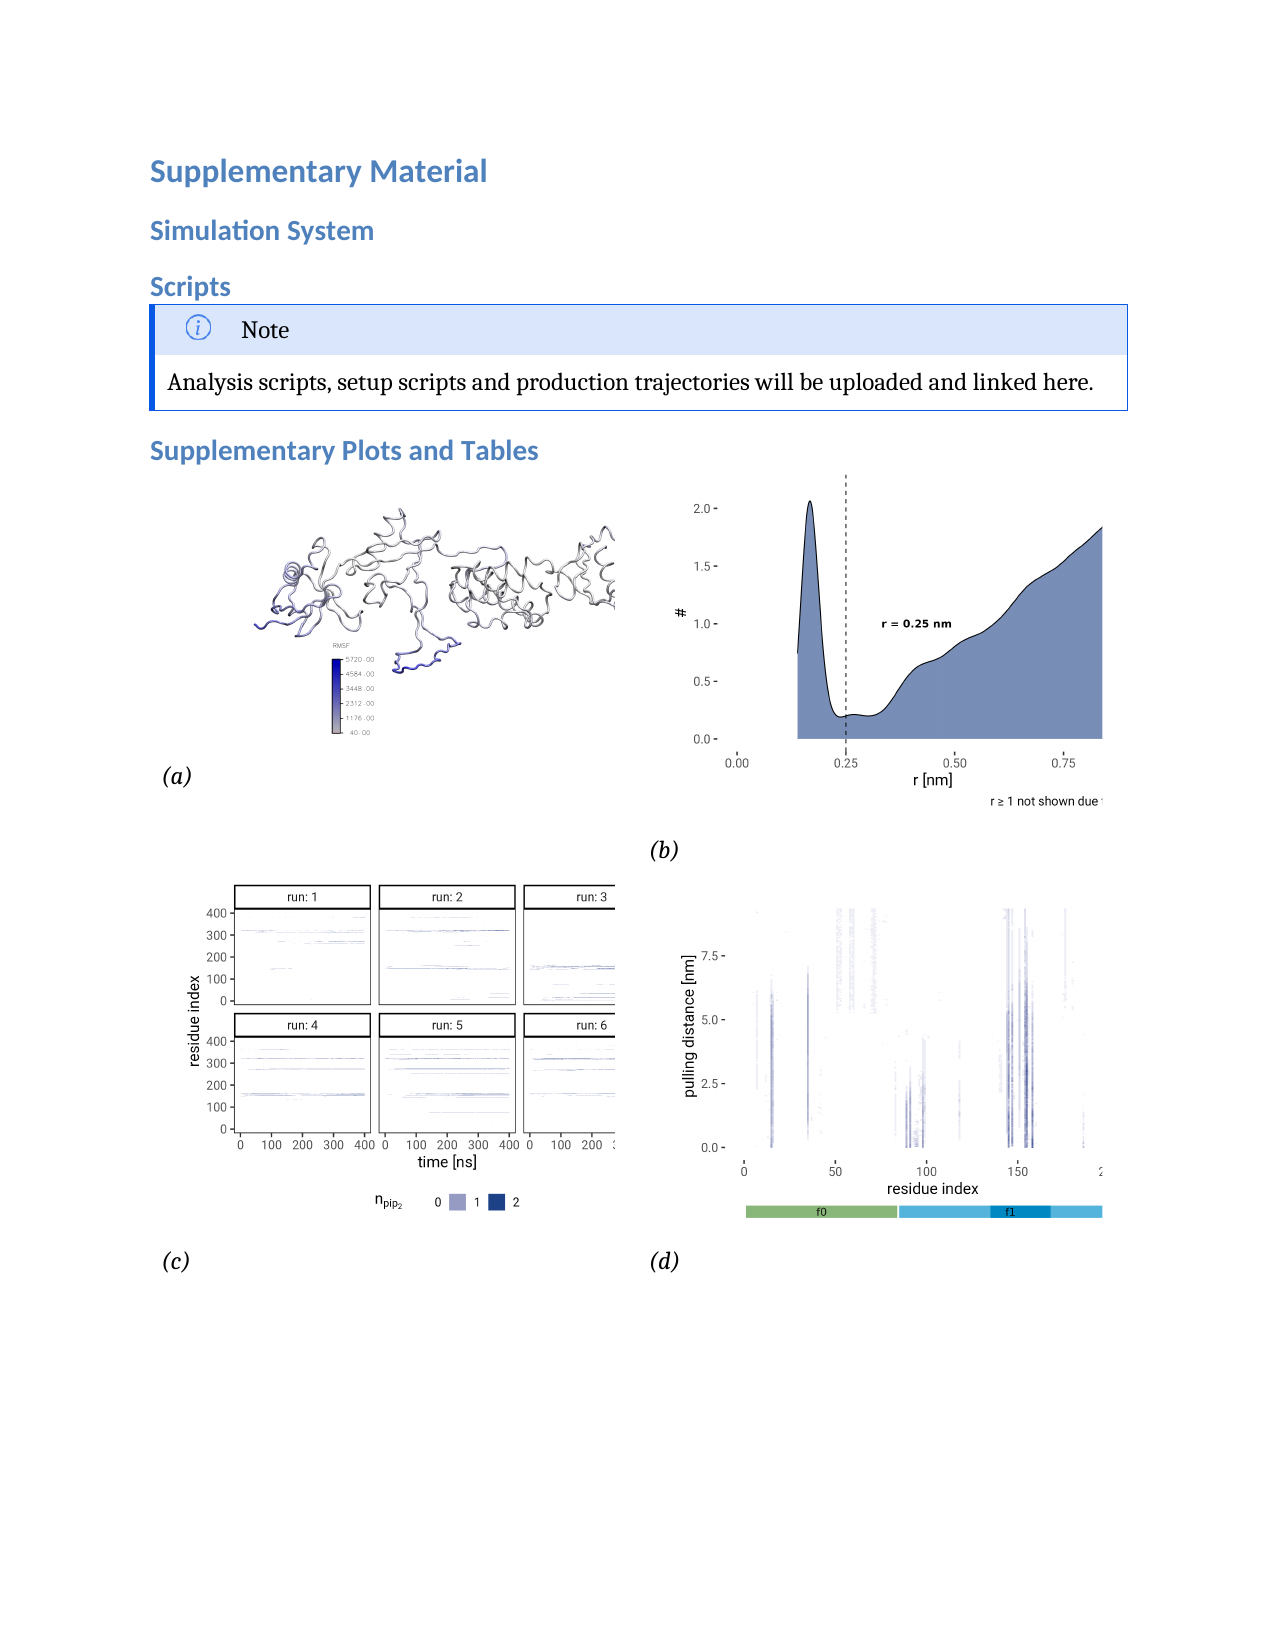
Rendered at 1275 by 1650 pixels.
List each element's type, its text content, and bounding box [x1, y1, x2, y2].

picture [180, 467, 615, 742]
picture [186, 314, 211, 340]
table_cell Analysis scripts, setup scripts and production trajectories will be uploaded and linked here. [155, 355, 1127, 410]
picture [667, 877, 1103, 1226]
subtitle Scripts [150, 268, 1125, 304]
subtitle Supplementary Plots and Tables [150, 432, 1125, 467]
table_header [626, 467, 1114, 878]
picture [180, 877, 615, 1226]
table_header Note [155, 305, 1127, 355]
subtitle Simulation System [150, 212, 1125, 247]
table_header [139, 878, 626, 1288]
picture [667, 467, 1103, 816]
table_header [626, 878, 1114, 1288]
subtitle Supplementary Material [150, 150, 1125, 191]
table_header [139, 467, 626, 878]
